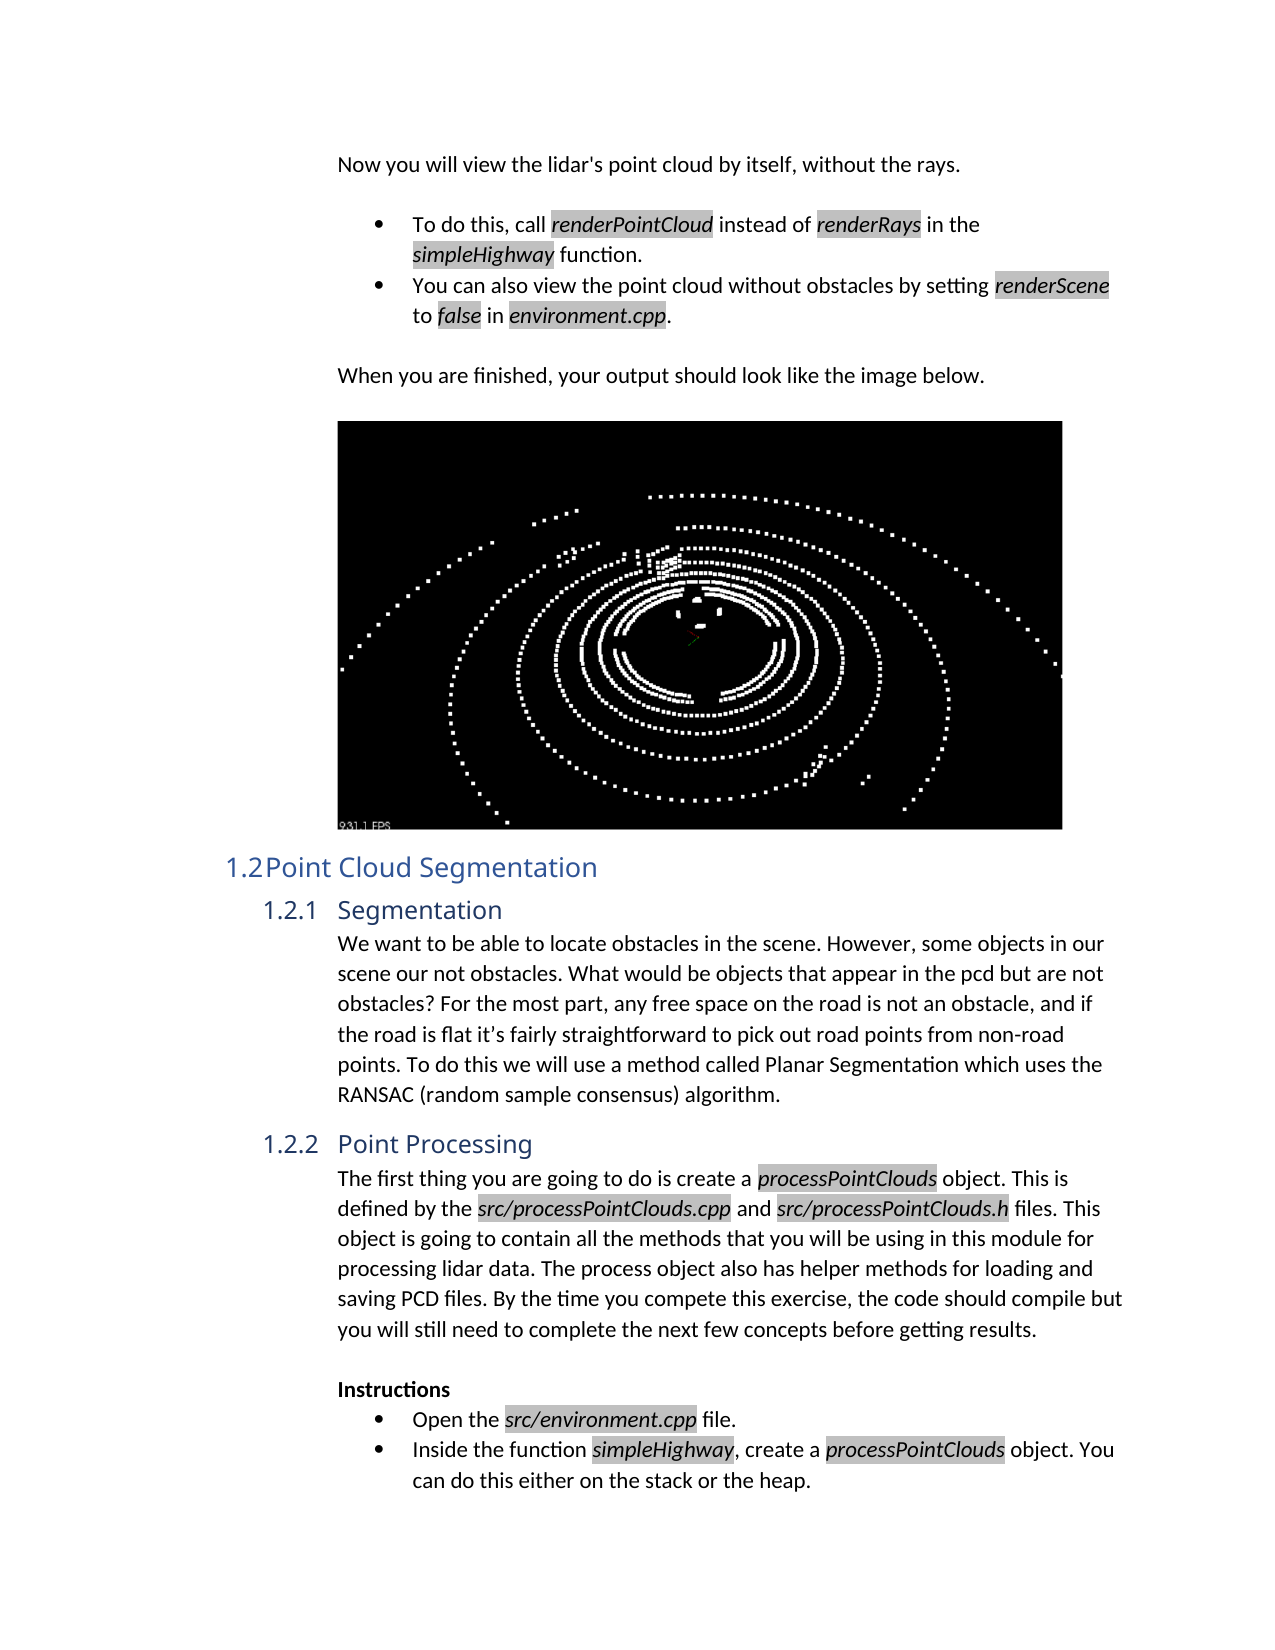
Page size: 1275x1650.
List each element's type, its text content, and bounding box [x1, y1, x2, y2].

picture [337, 421, 1063, 830]
list Open the src/environment.cpp file. [697, 1405, 1125, 1433]
list To do this, call renderPointCloud instead of renderRays in the simpleHighway function. [375, 210, 1125, 269]
list Inside the function simpleHighway, create a processPointClouds object. You can do this either on the stack or the heap. [375, 1436, 1125, 1494]
list Instructions [337, 1375, 1125, 1403]
subtitle Segmentation [262, 892, 1125, 926]
list You can also view the point cloud without obstacles by setting renderScene to false in environment.cpp. [375, 271, 1125, 329]
subtitle Point Processing [262, 1127, 1125, 1161]
list Now you will view the lidar's point cloud by itself, without the rays. [337, 150, 1125, 178]
list The first thing you are going to do is create a processPointClouds object. This is defined by the src/processPointClouds.cpp and src/processPointClouds.h files. This object is going to contain all the methods that you will be using in this module for processing lidar data. The process object also has helper methods for loading and saving PCD files. By the time you compete this exercise, the code should compile but you will still need to complete the next few concepts before getting results. [337, 1164, 1125, 1343]
list We want to be able to locate obstacles in the scene. However, some objects in our scene our not obstacles. What would be objects that appear in the pcd but are not obstacles? For the most part, any free space on the road is not an obstacle, and if the road is flat it’s fairly straightforward to pick out road points from non-road points. To do this we will use a method called Planar Segmentation which uses the RANSAC (random sample consensus) algorithm. [337, 929, 1125, 1108]
subtitle Point Cloud Segmentation [225, 848, 1125, 885]
list Open the src/environment.cpp file. [375, 1405, 505, 1433]
list When you are finished, your output should look like the image below. [337, 361, 1125, 389]
